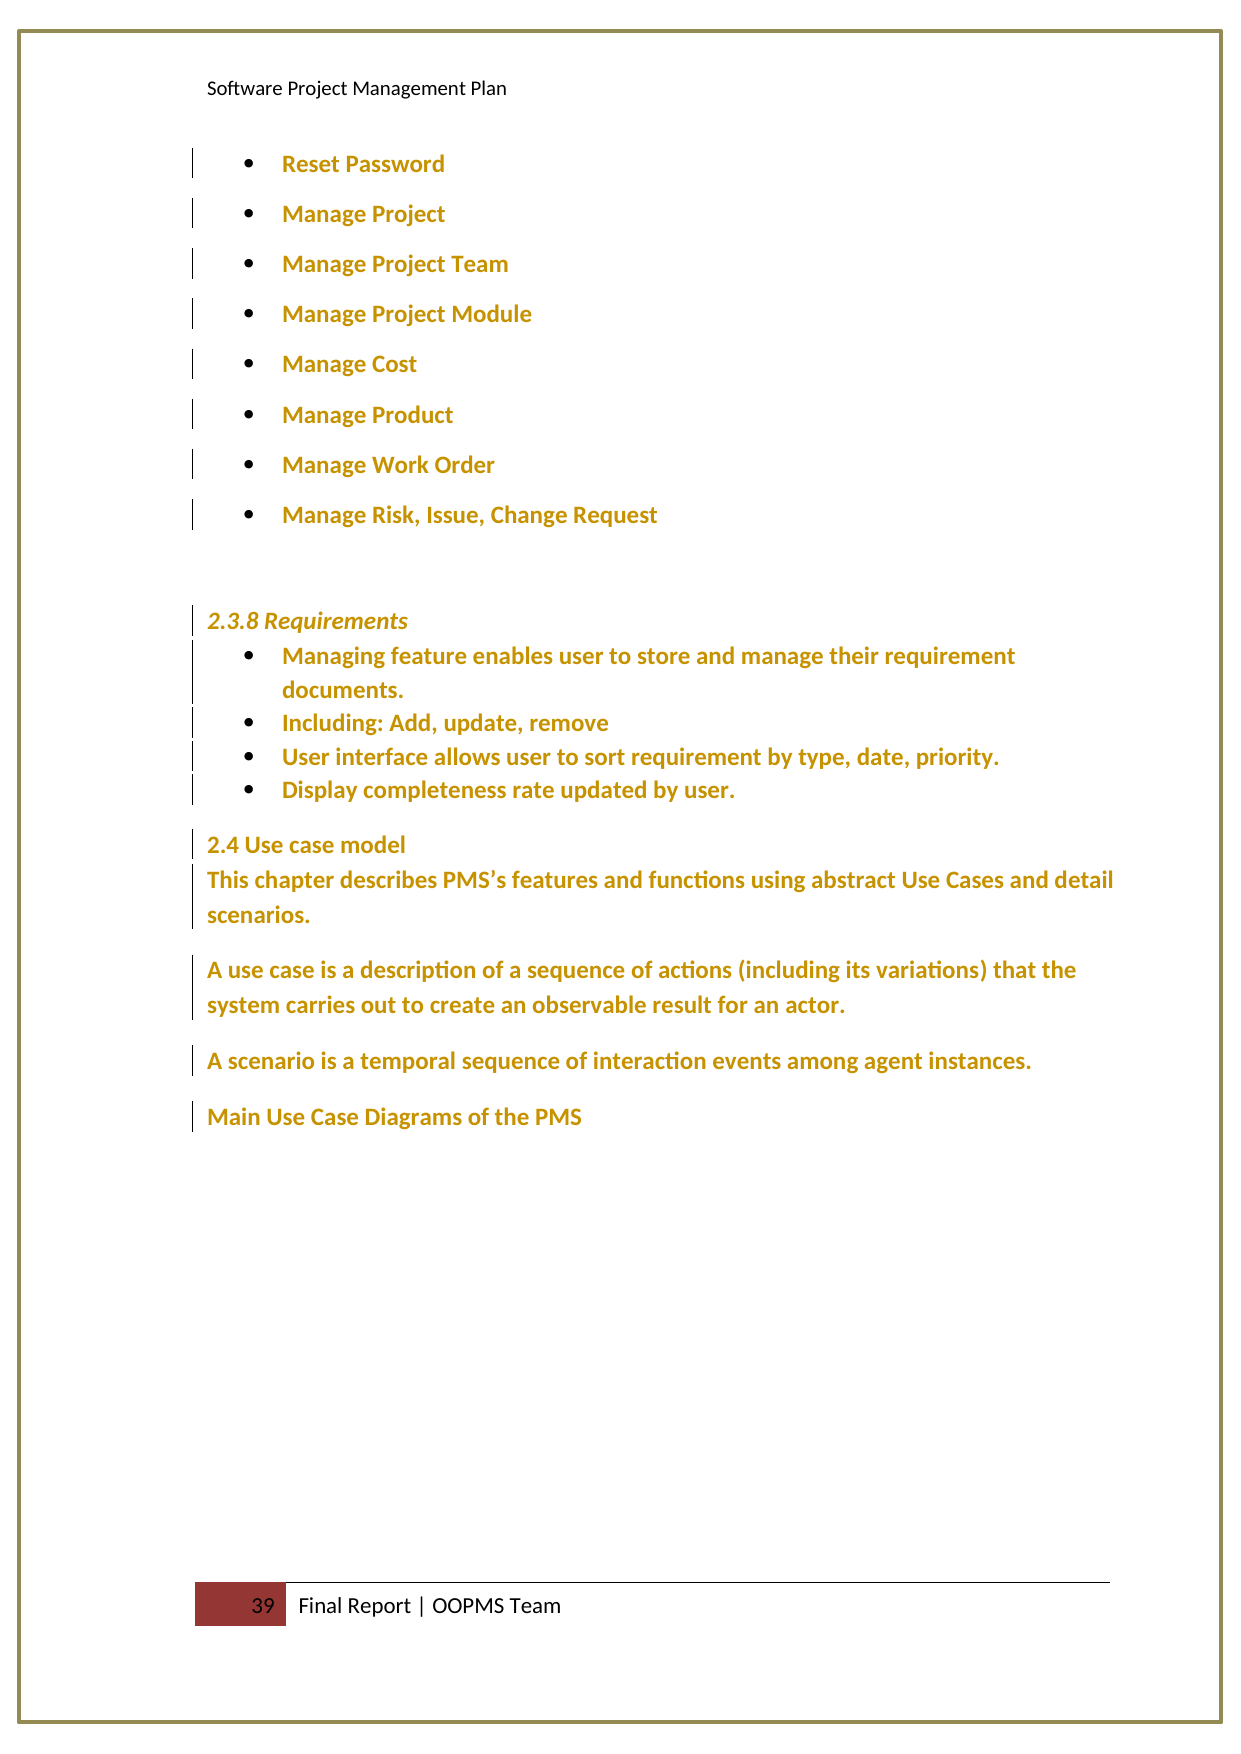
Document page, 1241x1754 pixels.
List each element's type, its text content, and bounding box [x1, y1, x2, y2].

list Manage Risk, Issue, Change Request [244, 499, 1122, 530]
list Including: Add, update, remove [244, 707, 1122, 738]
subtitle 2.3.8 Requirements [207, 605, 1122, 636]
list Reset Password [244, 148, 1122, 178]
text This chapter describes PMS’s features and functions using abstract Use Cases and detail scenarios. [207, 864, 1122, 929]
text Main Use Case Diagrams of the PMS [207, 1101, 1122, 1132]
list Manage Product [244, 399, 1122, 429]
list Display completeness rate updated by user. [244, 774, 1122, 805]
list Manage Project [244, 198, 1122, 228]
text A use case is a description of a sequence of actions (including its variations) that the system carries out to create an observable result for an actor. [207, 954, 1122, 1020]
text A scenario is a temporal sequence of interaction events among agent instances. [207, 1045, 1122, 1076]
list Manage Project Module [244, 298, 1122, 329]
list Manage Work Order [244, 449, 1122, 479]
list Manage Project Team [244, 248, 1122, 279]
list Manage Cost [244, 348, 1122, 379]
subtitle 2.4 Use case model [207, 829, 1122, 859]
list Managing feature enables user to store and manage their requirement documents. [244, 640, 1122, 704]
list User interface allows user to sort requirement by type, date, priority. [244, 741, 1122, 771]
